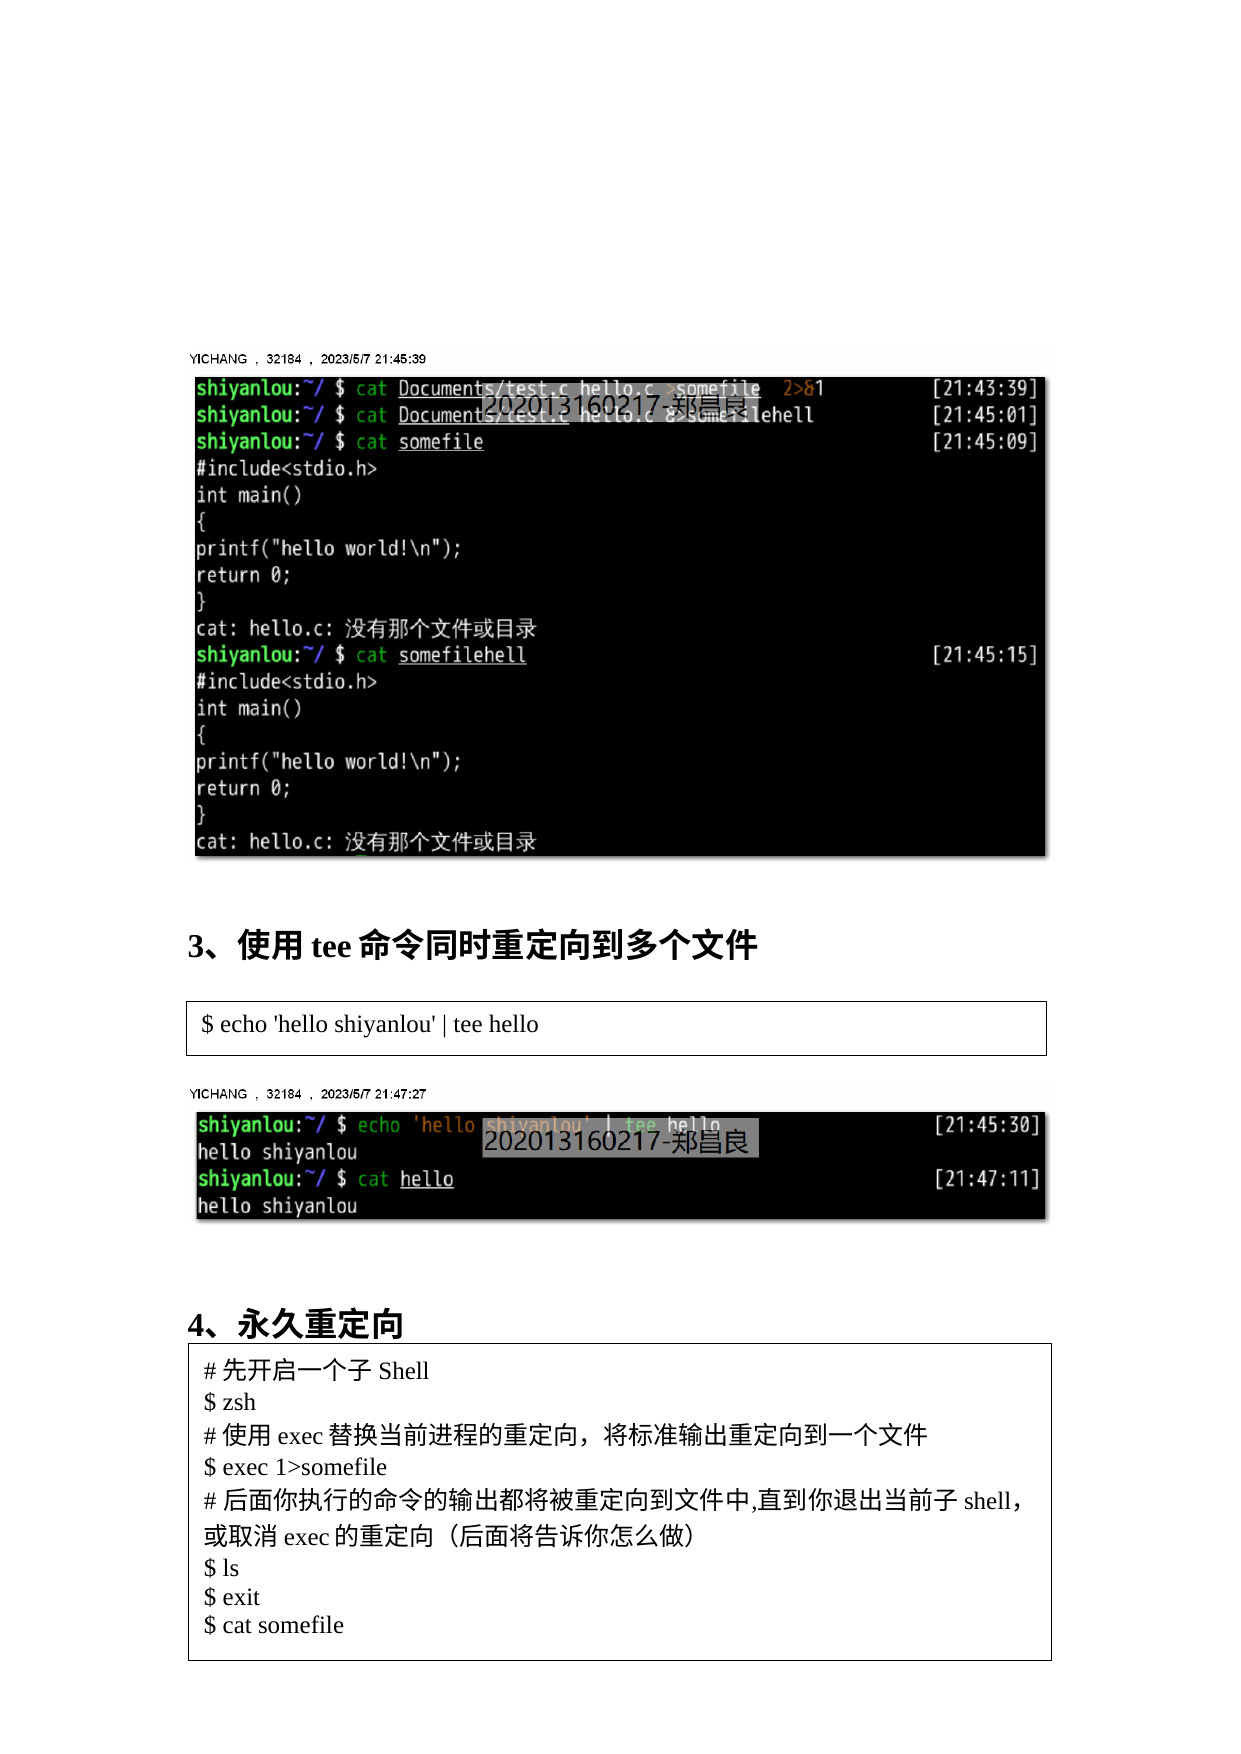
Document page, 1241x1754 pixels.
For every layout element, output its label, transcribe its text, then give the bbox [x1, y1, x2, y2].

picture [187, 1085, 1053, 1227]
picture [187, 349, 1053, 864]
subtitle 4、永久重定向 [187, 1289, 1053, 1354]
subtitle 3、使用tee命令同时重定向到多个文件 [187, 911, 1053, 976]
